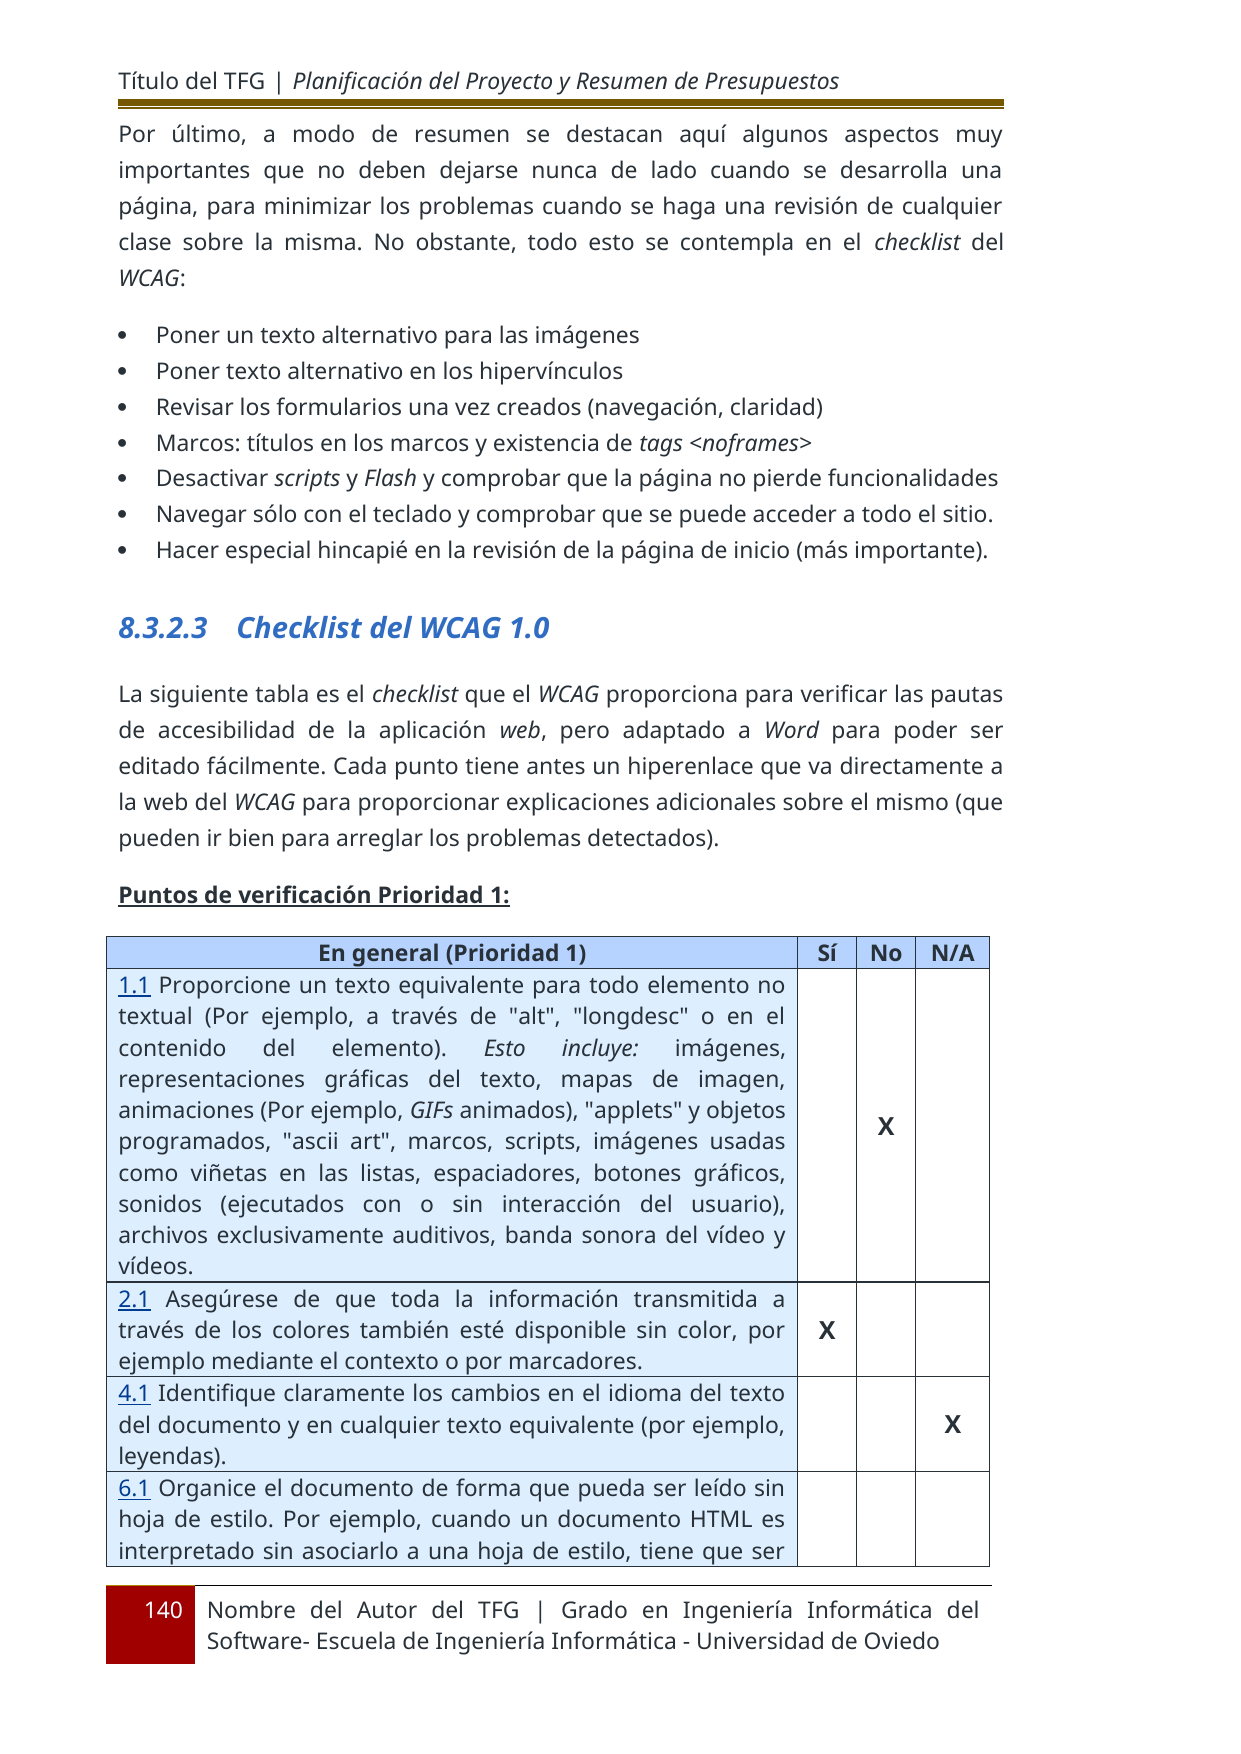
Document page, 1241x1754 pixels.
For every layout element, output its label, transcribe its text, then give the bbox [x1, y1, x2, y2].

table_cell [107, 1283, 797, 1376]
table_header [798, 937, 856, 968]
list Revisar los formularios una vez creados (navegación, claridad) [118, 391, 1004, 422]
list Hacer especial hincapié en la revisión de la página de inicio (más importante). [118, 534, 1004, 566]
list Desactivar scripts y Flash y comprobar que la página no pierde funcionalidades [118, 462, 1004, 494]
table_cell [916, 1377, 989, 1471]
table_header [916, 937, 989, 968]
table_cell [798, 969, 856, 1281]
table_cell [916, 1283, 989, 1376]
list Marcos: títulos en los marcos y existencia de tags <noframes> [118, 426, 1004, 458]
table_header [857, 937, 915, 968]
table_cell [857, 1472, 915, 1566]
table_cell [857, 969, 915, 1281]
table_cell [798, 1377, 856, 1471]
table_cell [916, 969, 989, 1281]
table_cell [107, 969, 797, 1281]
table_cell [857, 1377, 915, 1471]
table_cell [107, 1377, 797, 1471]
list Poner texto alternativo en los hipervínculos [118, 354, 1004, 386]
text Puntos de verificación Prioridad 1: [118, 879, 1004, 910]
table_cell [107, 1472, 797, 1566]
subtitle Checklist del WCAG 1.0 [118, 608, 1004, 647]
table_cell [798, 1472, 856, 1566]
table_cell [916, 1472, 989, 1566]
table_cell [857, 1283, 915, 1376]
list Navegar sólo con el teclado y comprobar que se puede acceder a todo el sitio. [118, 498, 1004, 529]
text La siguiente tabla es el checklist que el WCAG proporciona para verificar las pautas de accesibilidad de la aplicación web, pero adaptado a Word para poder ser editado fácilmente. Cada punto tiene antes un hiperenlace que va directamente a la web del WCAG para proporcionar explicaciones adicionales sobre el mismo (que pueden ir bien para arreglar los problemas detectados). [118, 678, 1004, 853]
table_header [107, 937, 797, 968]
list Poner un texto alternativo para las imágenes [118, 319, 1004, 350]
text Por último, a modo de resumen se destacan aquí algunos aspectos muy importantes que no deben dejarse nunca de lado cuando se desarrolla una página, para minimizar los problemas cuando se haga una revisión de cualquier clase sobre la misma. No obstante, todo esto se contempla en el checklist del WCAG: [118, 118, 1004, 293]
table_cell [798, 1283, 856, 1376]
